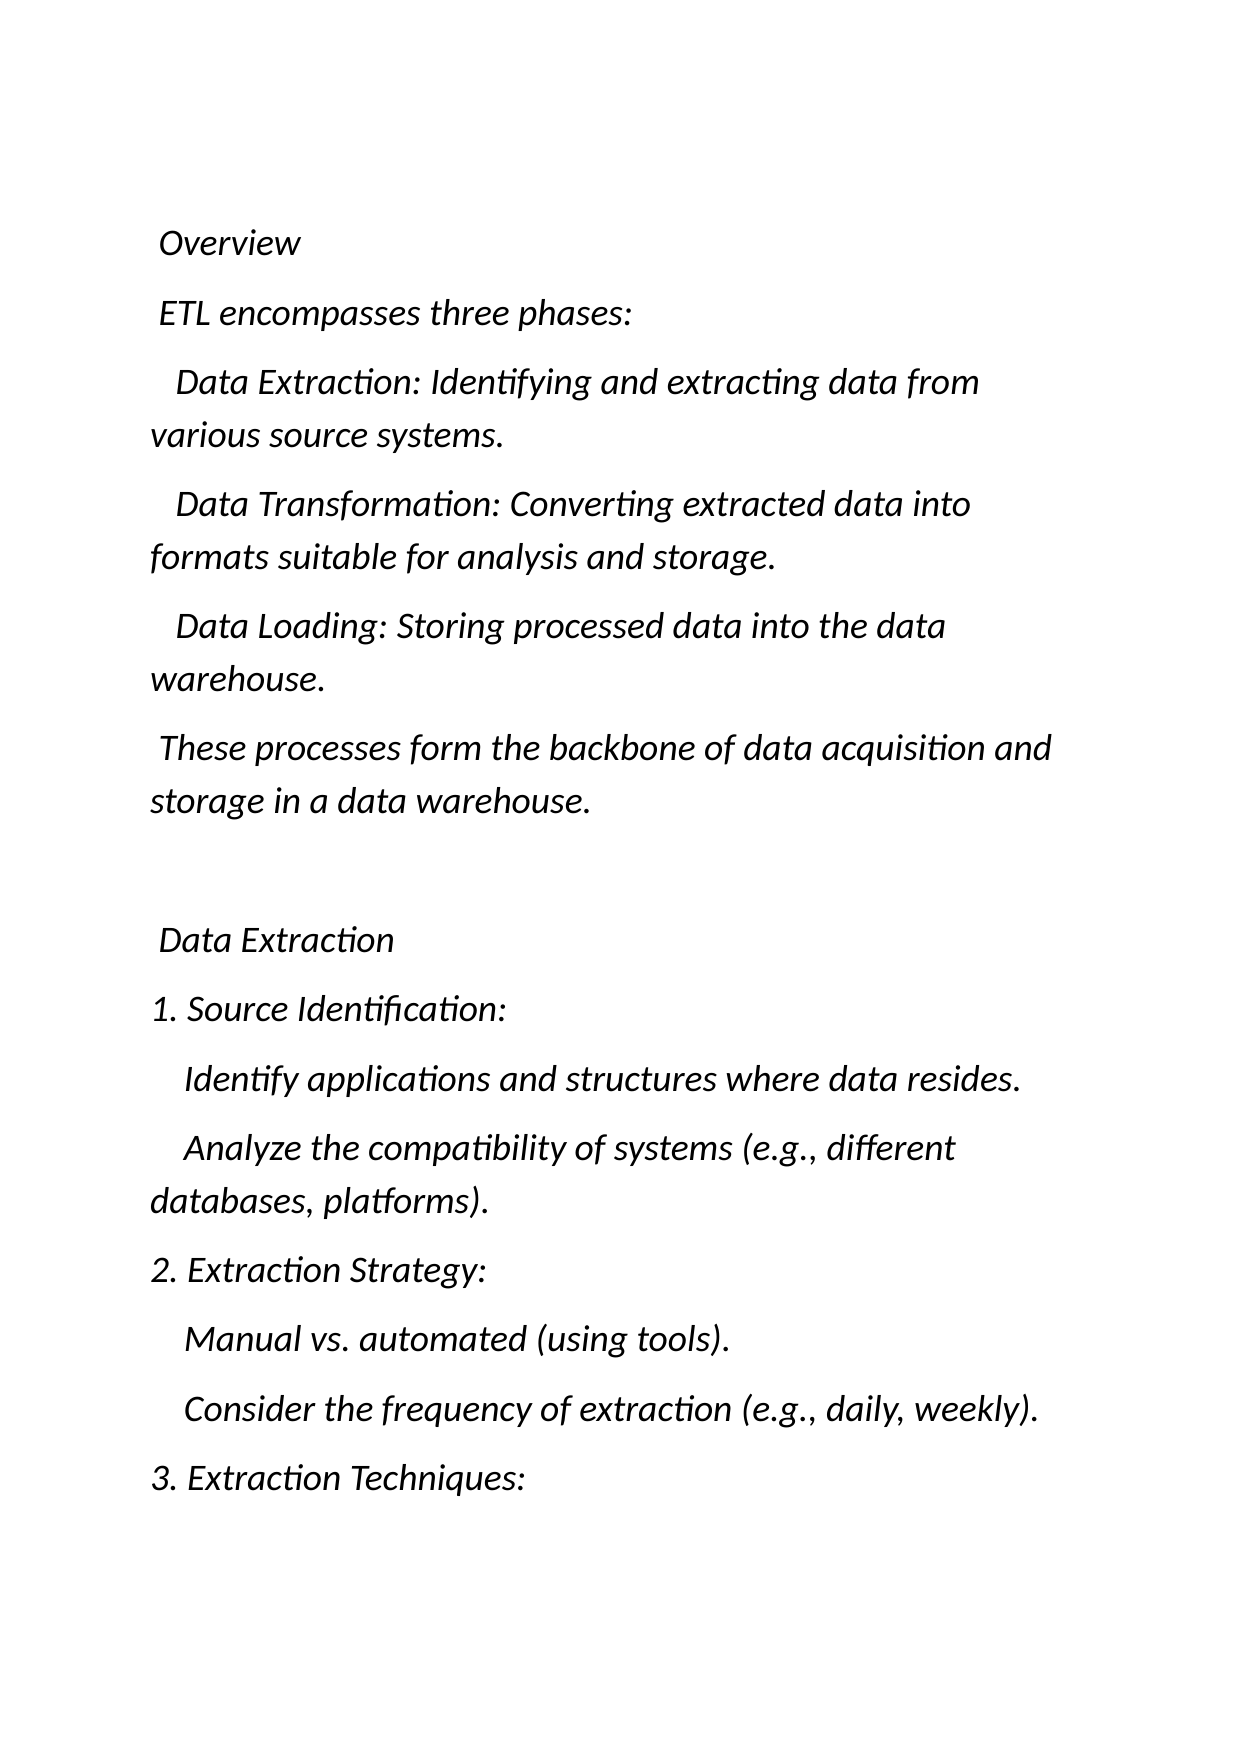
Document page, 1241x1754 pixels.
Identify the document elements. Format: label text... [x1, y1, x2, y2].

text Data Extraction [150, 916, 1090, 962]
text Data Transformation: Converting extracted data into formats suitable for analysis and storage. [150, 480, 1090, 579]
text Analyze the compatibility of systems (e.g., different databases, platforms). [150, 1124, 1090, 1222]
text Consider the frequency of extraction (e.g., daily, weekly). [150, 1385, 1090, 1431]
text Overview [150, 219, 1090, 265]
text ETL encompasses three phases: [150, 289, 1090, 334]
text These processes form the backbone of data acquisition and storage in a data warehouse. [150, 724, 1090, 823]
text Data Loading: Storing processed data into the data warehouse. [150, 602, 1090, 701]
text 1. Source Identification: [150, 985, 1090, 1031]
text Manual vs. automated (using tools). [150, 1315, 1090, 1361]
text 2. Extraction Strategy: [150, 1246, 1090, 1292]
text Identify applications and structures where data resides. [150, 1054, 1090, 1100]
text 3. Extraction Techniques: [150, 1454, 1090, 1500]
text Data Extraction: Identifying and extracting data from various source systems. [150, 358, 1090, 457]
